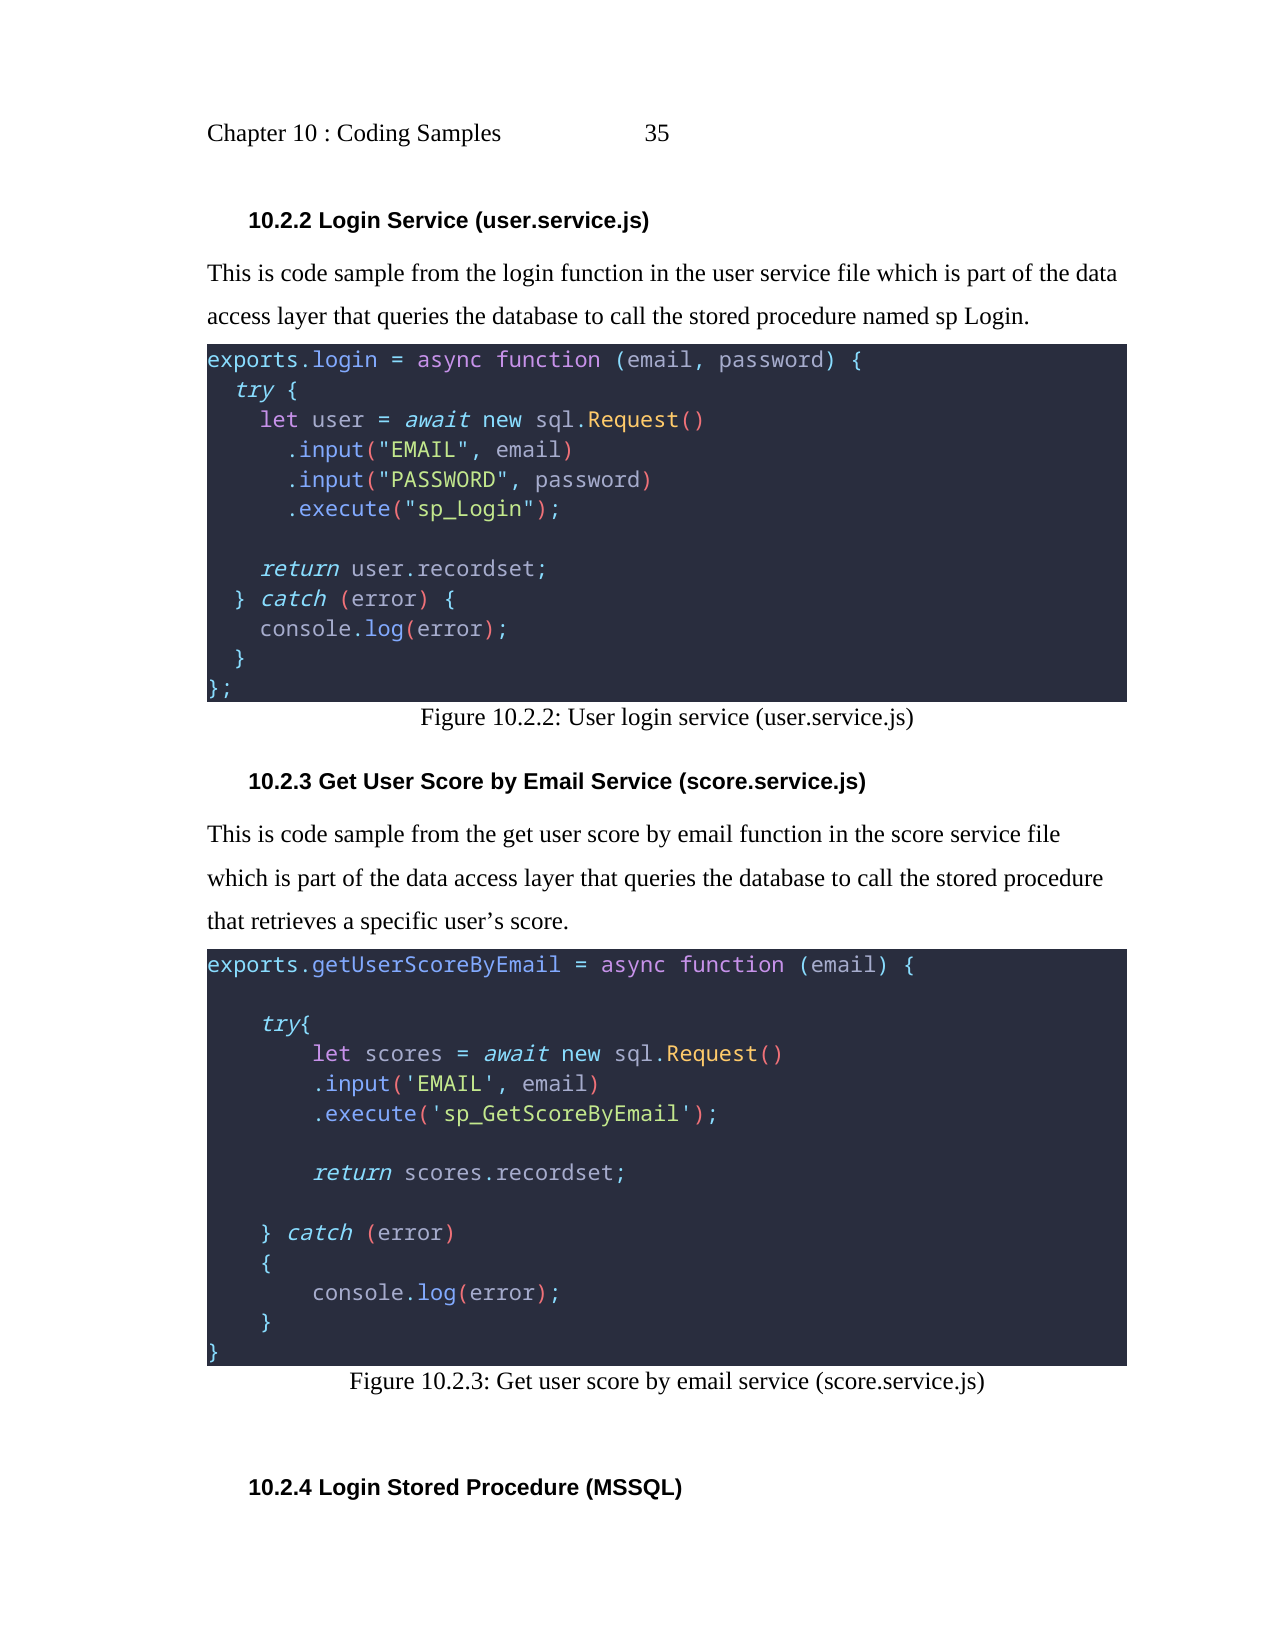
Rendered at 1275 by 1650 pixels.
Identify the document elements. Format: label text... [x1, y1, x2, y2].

text .input('EMAIL', email) [207, 1068, 1127, 1098]
text This is code sample from the get user score by email function in the score service file which is part of the data access layer that queries the database to call the stored procedure that retrieves a specific user’s score. [207, 819, 1127, 934]
text Figure 10.2.3: Get user score by email service (score.service.js) [207, 1366, 1127, 1395]
text console.log(error); [207, 1277, 1127, 1306]
text try { [207, 374, 1127, 404]
text exports.login = async function (email, password) { [207, 344, 1127, 374]
text .input("PASSWORD", password) [207, 463, 1127, 493]
text { [207, 1247, 1127, 1277]
text .execute("sp_Login"); [207, 493, 1127, 523]
text return scores.recordset; [207, 1157, 1127, 1187]
text Figure 10.2.2: User login service (user.service.js) [207, 702, 1127, 731]
text } catch (error) { [207, 583, 1127, 612]
subtitle Login Service (user.service.js) [248, 207, 1127, 233]
text .input("EMAIL", email) [207, 434, 1127, 463]
text exports.getUserScoreByEmail = async function (email) { [207, 949, 1127, 979]
text let user = await new sql.Request() [207, 404, 1127, 434]
subtitle Get User Score by Email Service (score.service.js) [248, 768, 1127, 794]
text This is code sample from the login function in the user service file which is part of the data access layer that queries the database to call the stored procedure named sp Login. [207, 258, 1127, 330]
text } [207, 1306, 1127, 1336]
text let scores = await new sql.Request() [207, 1038, 1127, 1068]
text } [207, 642, 1127, 672]
text } [207, 1336, 1127, 1366]
subtitle Login Stored Procedure (MSSQL) [248, 1473, 1127, 1500]
text return user.recordset; [207, 553, 1127, 583]
text .execute('sp_GetScoreByEmail'); [207, 1098, 1127, 1128]
text }; [207, 672, 1127, 702]
text console.log(error); [207, 612, 1127, 642]
text try{ [207, 1008, 1127, 1038]
text } catch (error) [207, 1217, 1127, 1247]
